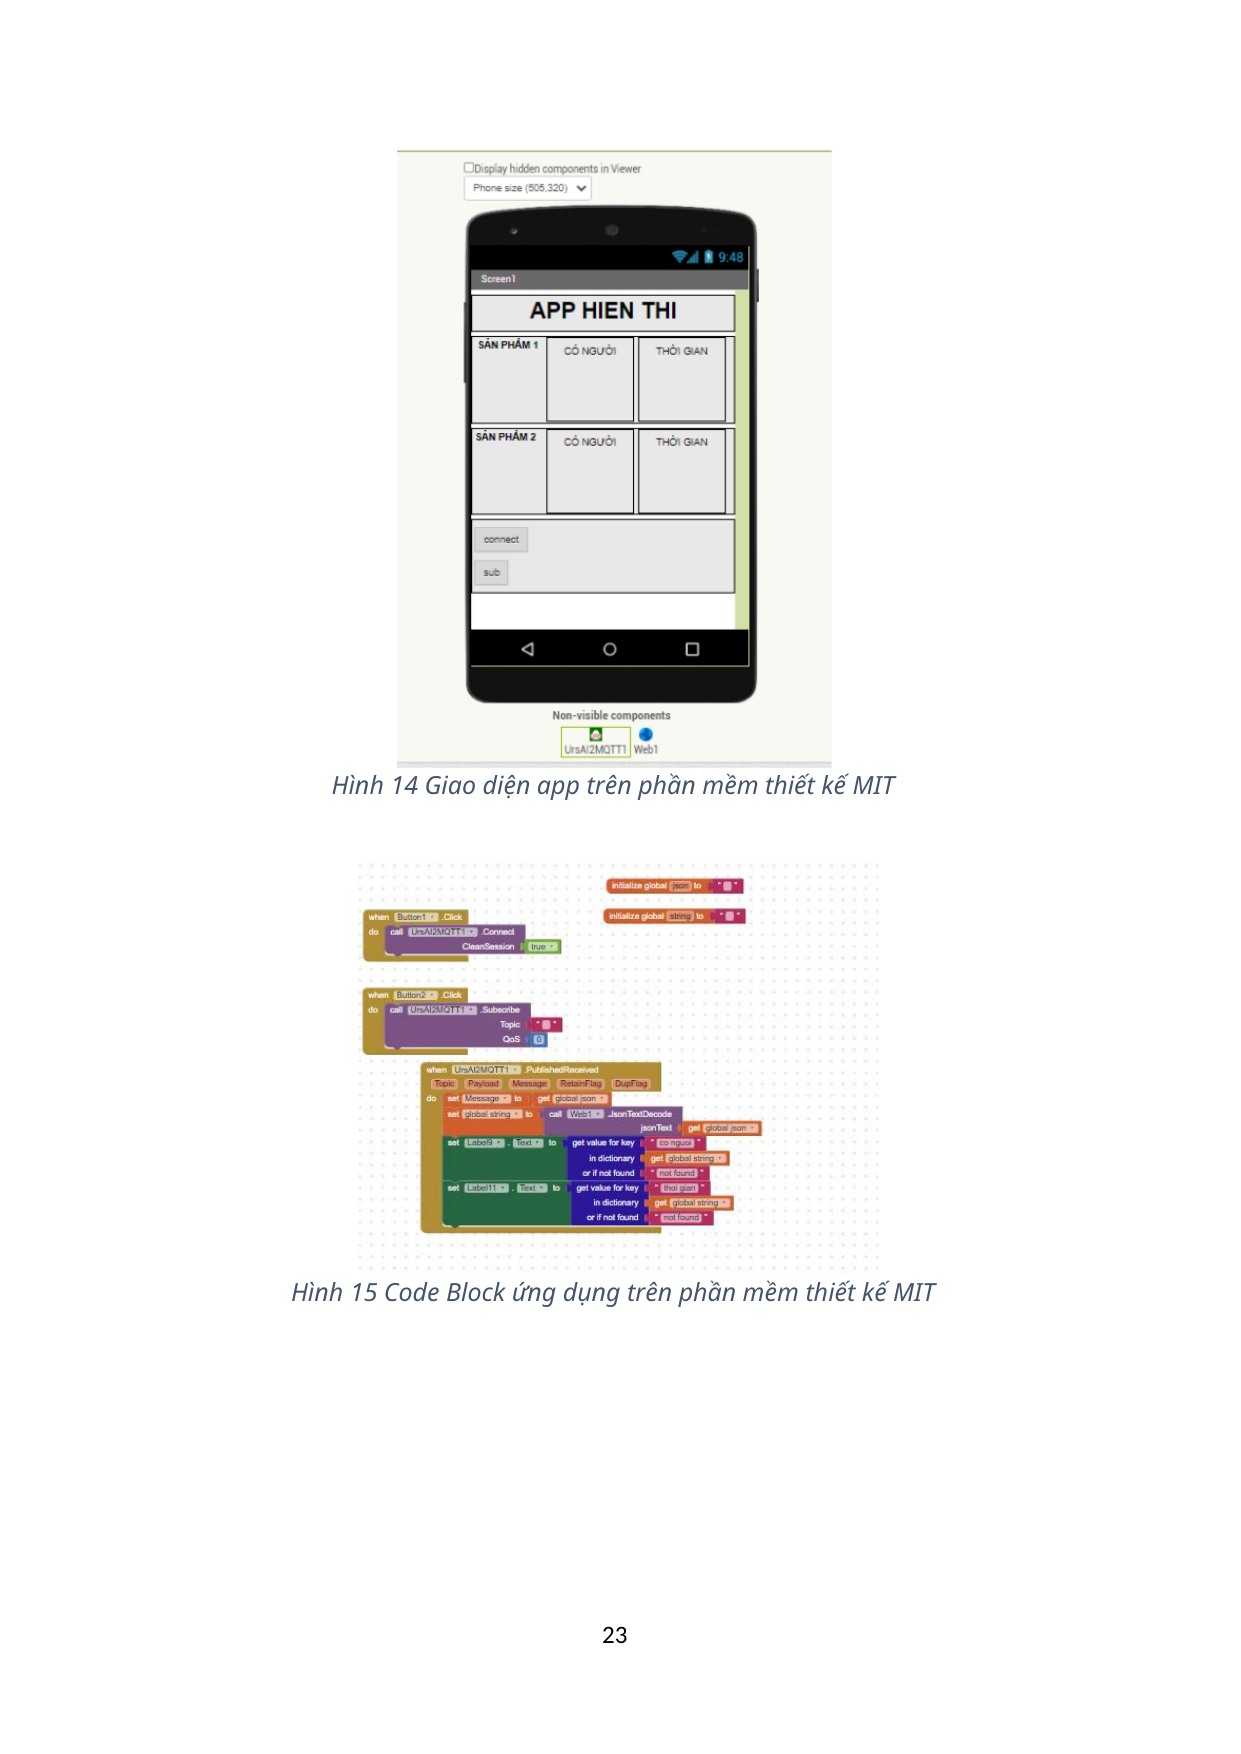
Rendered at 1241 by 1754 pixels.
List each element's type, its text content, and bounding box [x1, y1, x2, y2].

text Hình 14 Giao diện app trên phần mềm thiết kế MIT [103, 767, 1126, 802]
picture [350, 862, 879, 1275]
picture [397, 150, 832, 768]
text Hình 15 Code Block ứng dụng trên phần mềm thiết kế MIT [103, 1274, 1126, 1309]
